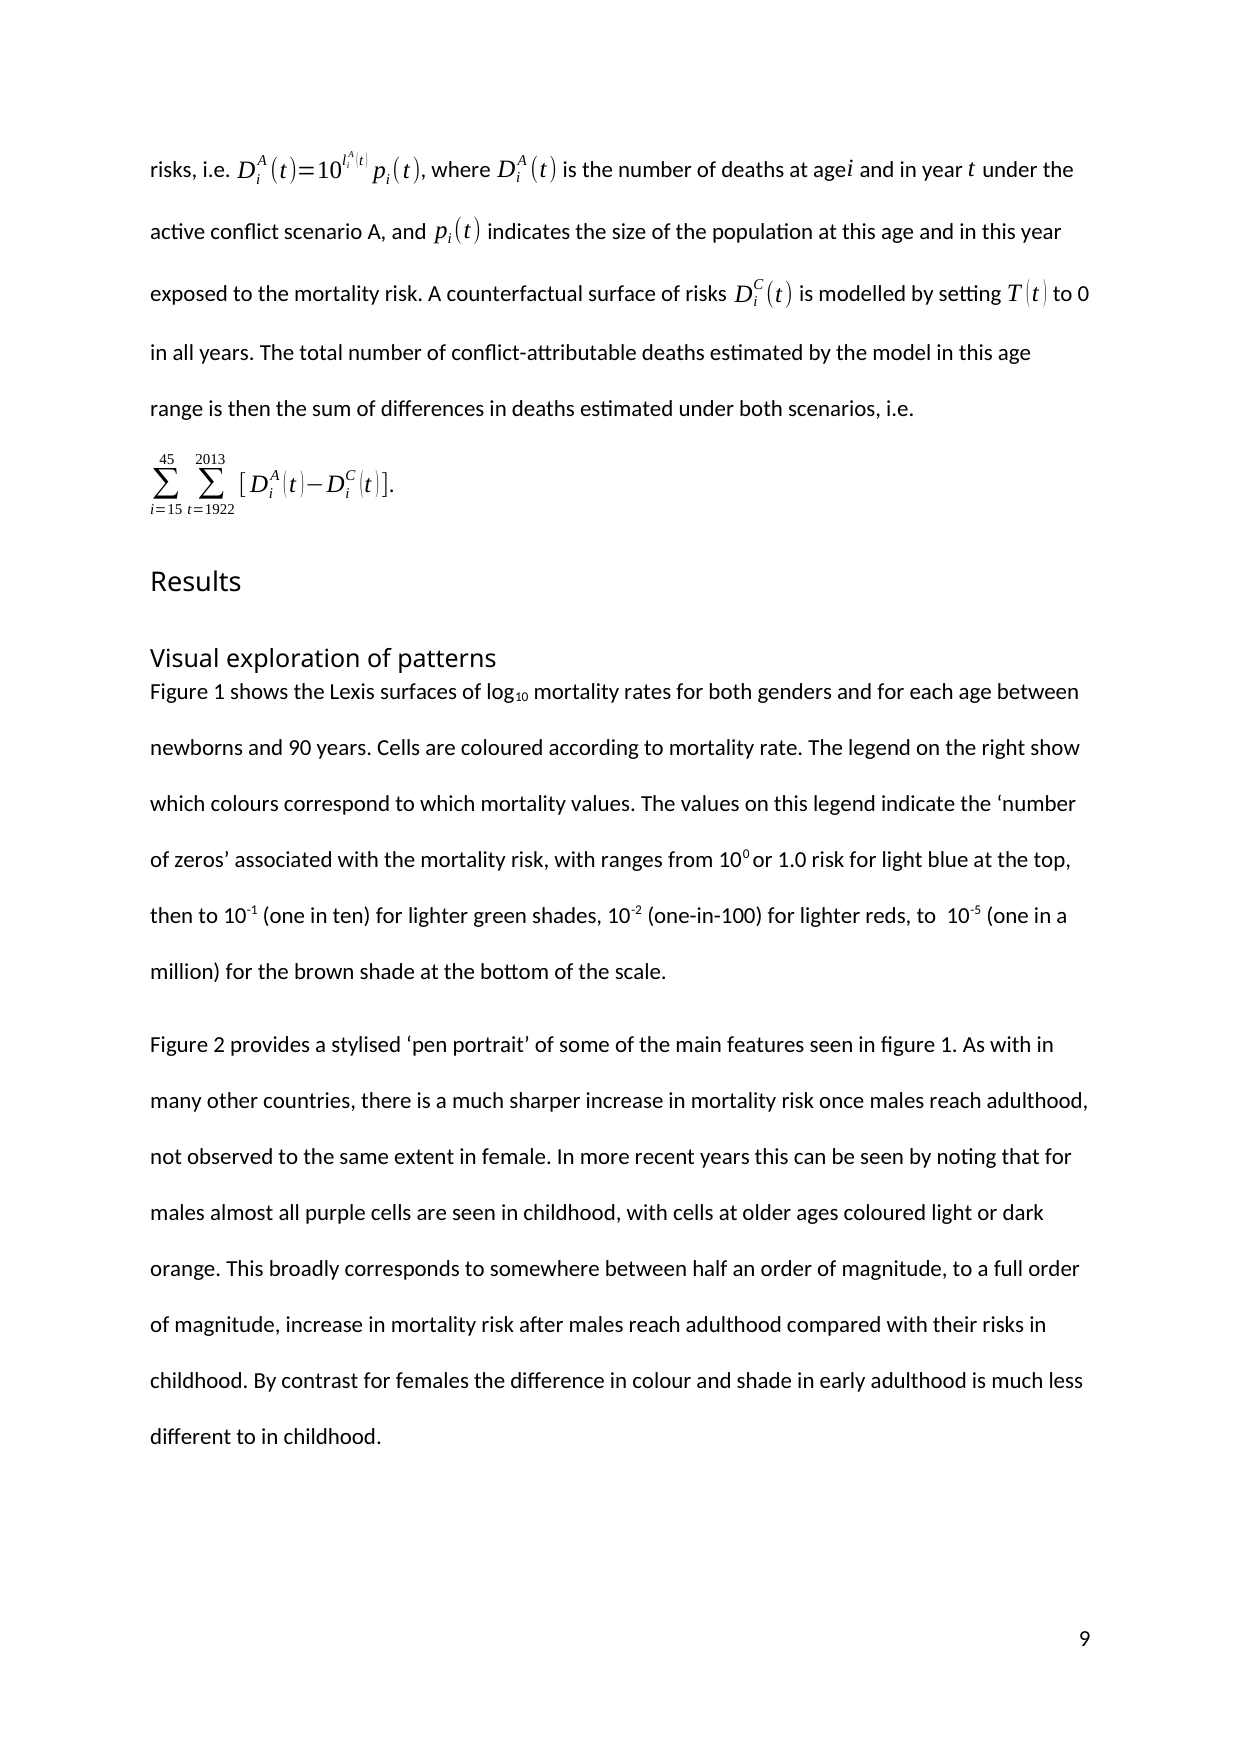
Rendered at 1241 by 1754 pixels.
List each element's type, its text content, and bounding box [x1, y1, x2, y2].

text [150, 150, 1090, 518]
text Figure 1 shows the Lexis surfaces of log10 mortality rates for both genders and for each age between newborns and 90 years. Cells are coloured according to mortality rate. The legend on the right show which colours correspond to which mortality values. The values on this legend indicate the ‘number of zeros’ associated with the mortality risk, with ranges from 100 or 1.0 risk for light blue at the top, then to 10-1 (one in ten) for lighter green shades, 10-2 (one-in-100) for lighter reds, to 10-5 (one in a million) for the brown shade at the bottom of the scale. [150, 677, 1090, 985]
subtitle Visual exploration of patterns [150, 640, 1090, 674]
subtitle Results [150, 562, 1090, 599]
text Figure 2 provides a stylised ‘pen portrait’ of some of the main features seen in figure 1. As with in many other countries, there is a much sharper increase in mortality risk once males reach adulthood, not observed to the same extent in female. In more recent years this can be seen by noting that for males almost all purple cells are seen in childhood, with cells at older ages coloured light or dark orange. This broadly corresponds to somewhere between half an order of magnitude, to a full order of magnitude, increase in mortality risk after males reach adulthood compared with their risks in childhood. By contrast for females the difference in colour and shade in early adulthood is much less different to in childhood. [150, 1030, 1090, 1450]
